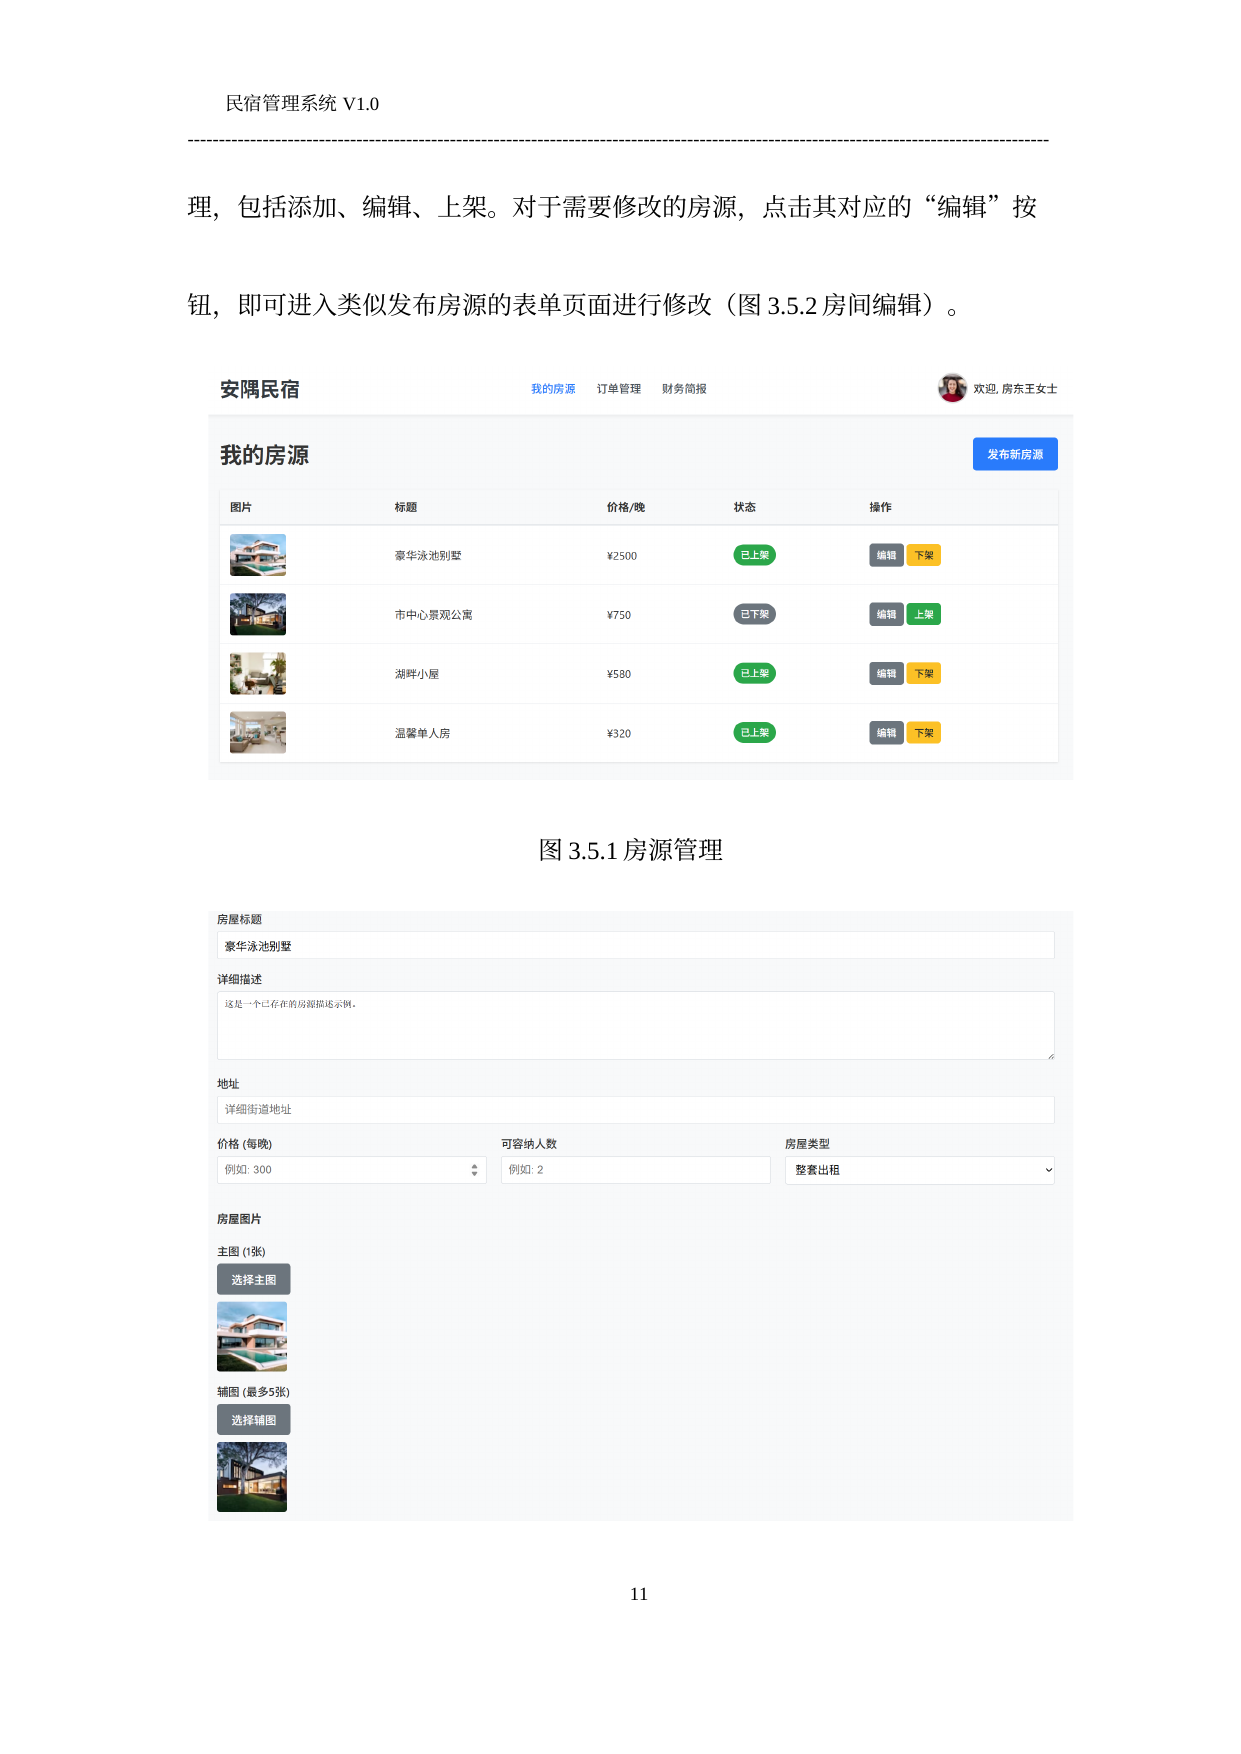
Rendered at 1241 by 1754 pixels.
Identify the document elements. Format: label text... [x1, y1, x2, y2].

text 图3.5.1房源管理 [187, 816, 1053, 881]
picture [208, 366, 1074, 780]
picture [208, 911, 1074, 1521]
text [187, 173, 1053, 336]
